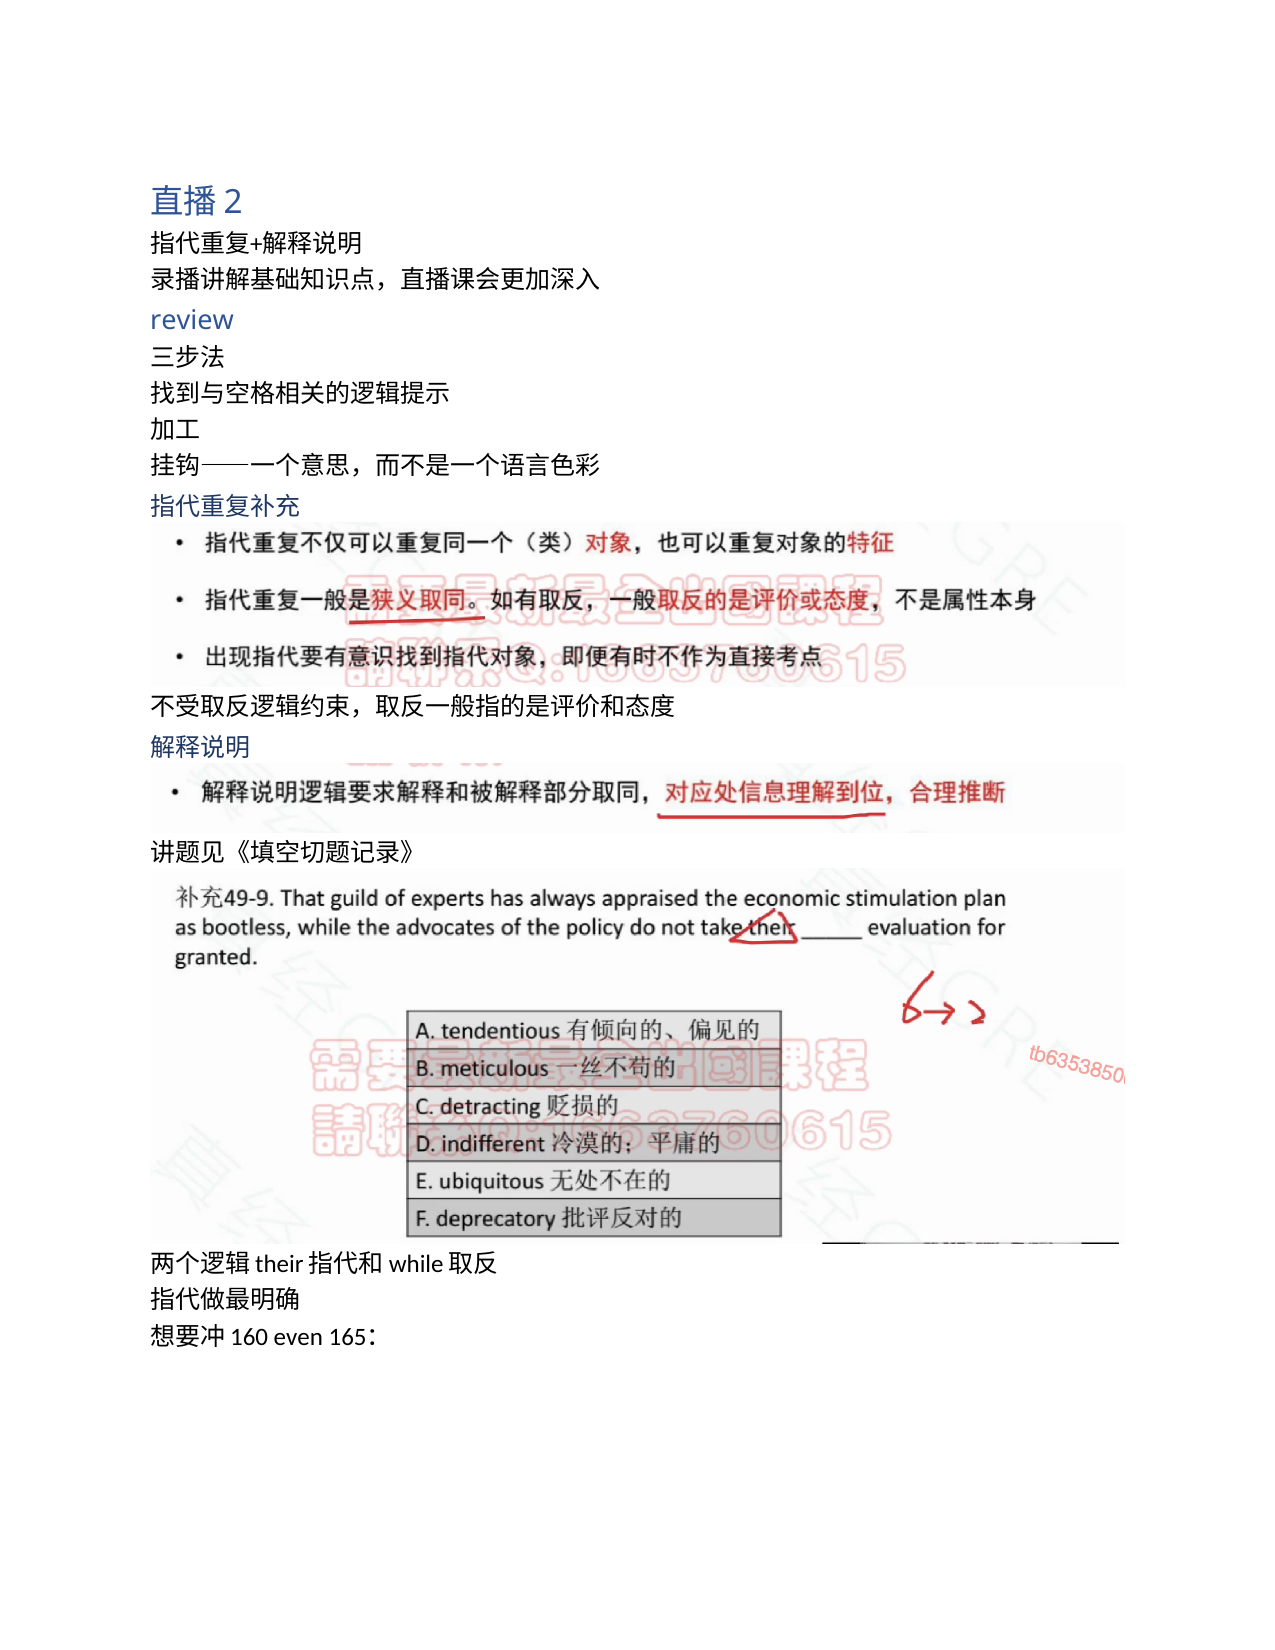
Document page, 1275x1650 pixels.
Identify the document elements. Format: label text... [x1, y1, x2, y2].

text 两个逻辑their指代和while取反 [150, 1244, 1125, 1280]
text 不受取反逻辑约束，取反一般指的是评价和态度 [150, 687, 1125, 723]
picture [150, 522, 1125, 687]
picture [150, 763, 1125, 833]
text 找到与空格相关的逻辑提示 [150, 373, 1125, 409]
text 录播讲解基础知识点，直播课会更加深入 [150, 260, 1125, 296]
text 挂钩——一个意思，而不是一个语言色彩 [150, 446, 1125, 482]
text 加工 [150, 409, 1125, 446]
text 指代重复+解释说明 [150, 223, 1125, 260]
text 讲题见《填空切题记录》 [150, 833, 1125, 868]
text 三步法 [150, 337, 1125, 373]
subtitle review [150, 300, 1125, 337]
subtitle 指代重复补充 [150, 486, 1125, 522]
text 想要冲160 even 165： [150, 1316, 1125, 1352]
picture [150, 868, 1125, 1244]
text 指代做最明确 [150, 1280, 1125, 1316]
subtitle 解释说明 [150, 727, 1125, 763]
subtitle 直播2 [150, 175, 1125, 223]
